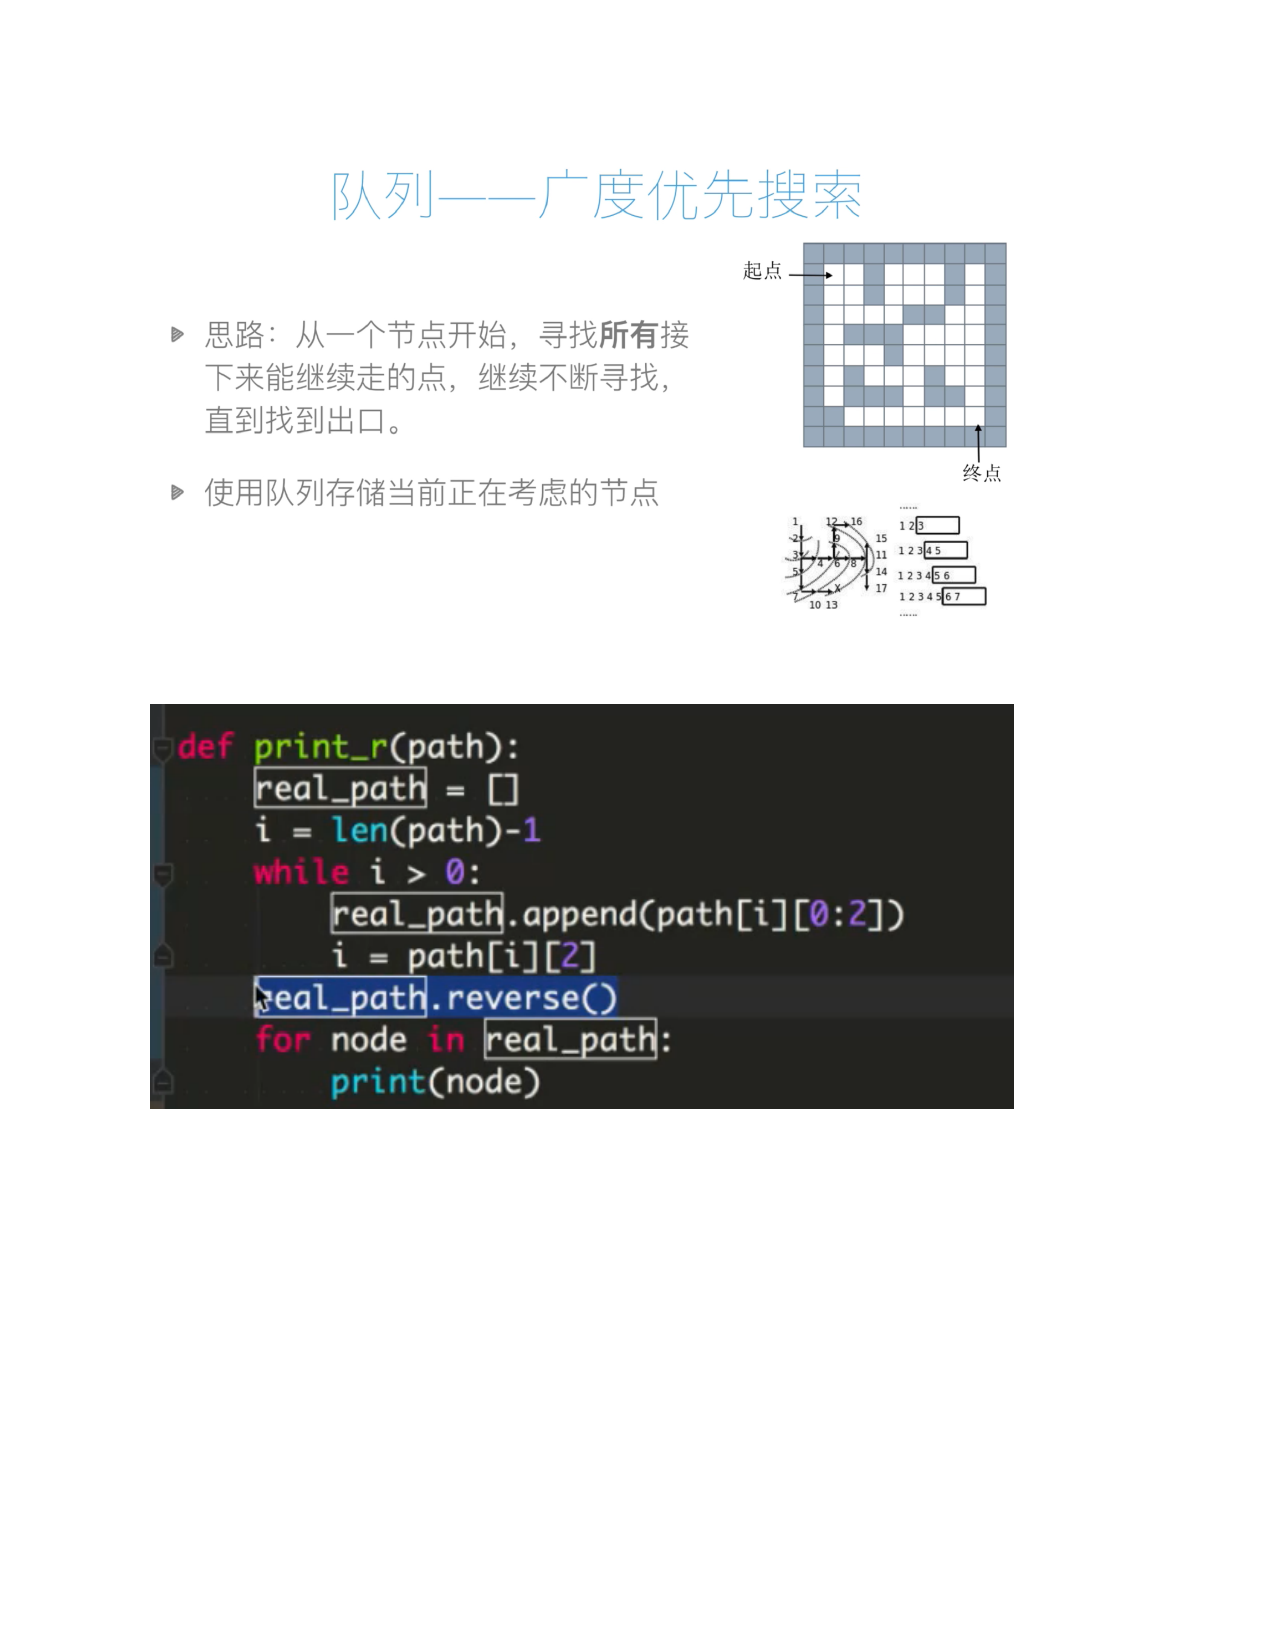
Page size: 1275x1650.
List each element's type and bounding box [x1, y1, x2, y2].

picture [150, 704, 1014, 1109]
picture [150, 150, 1014, 621]
